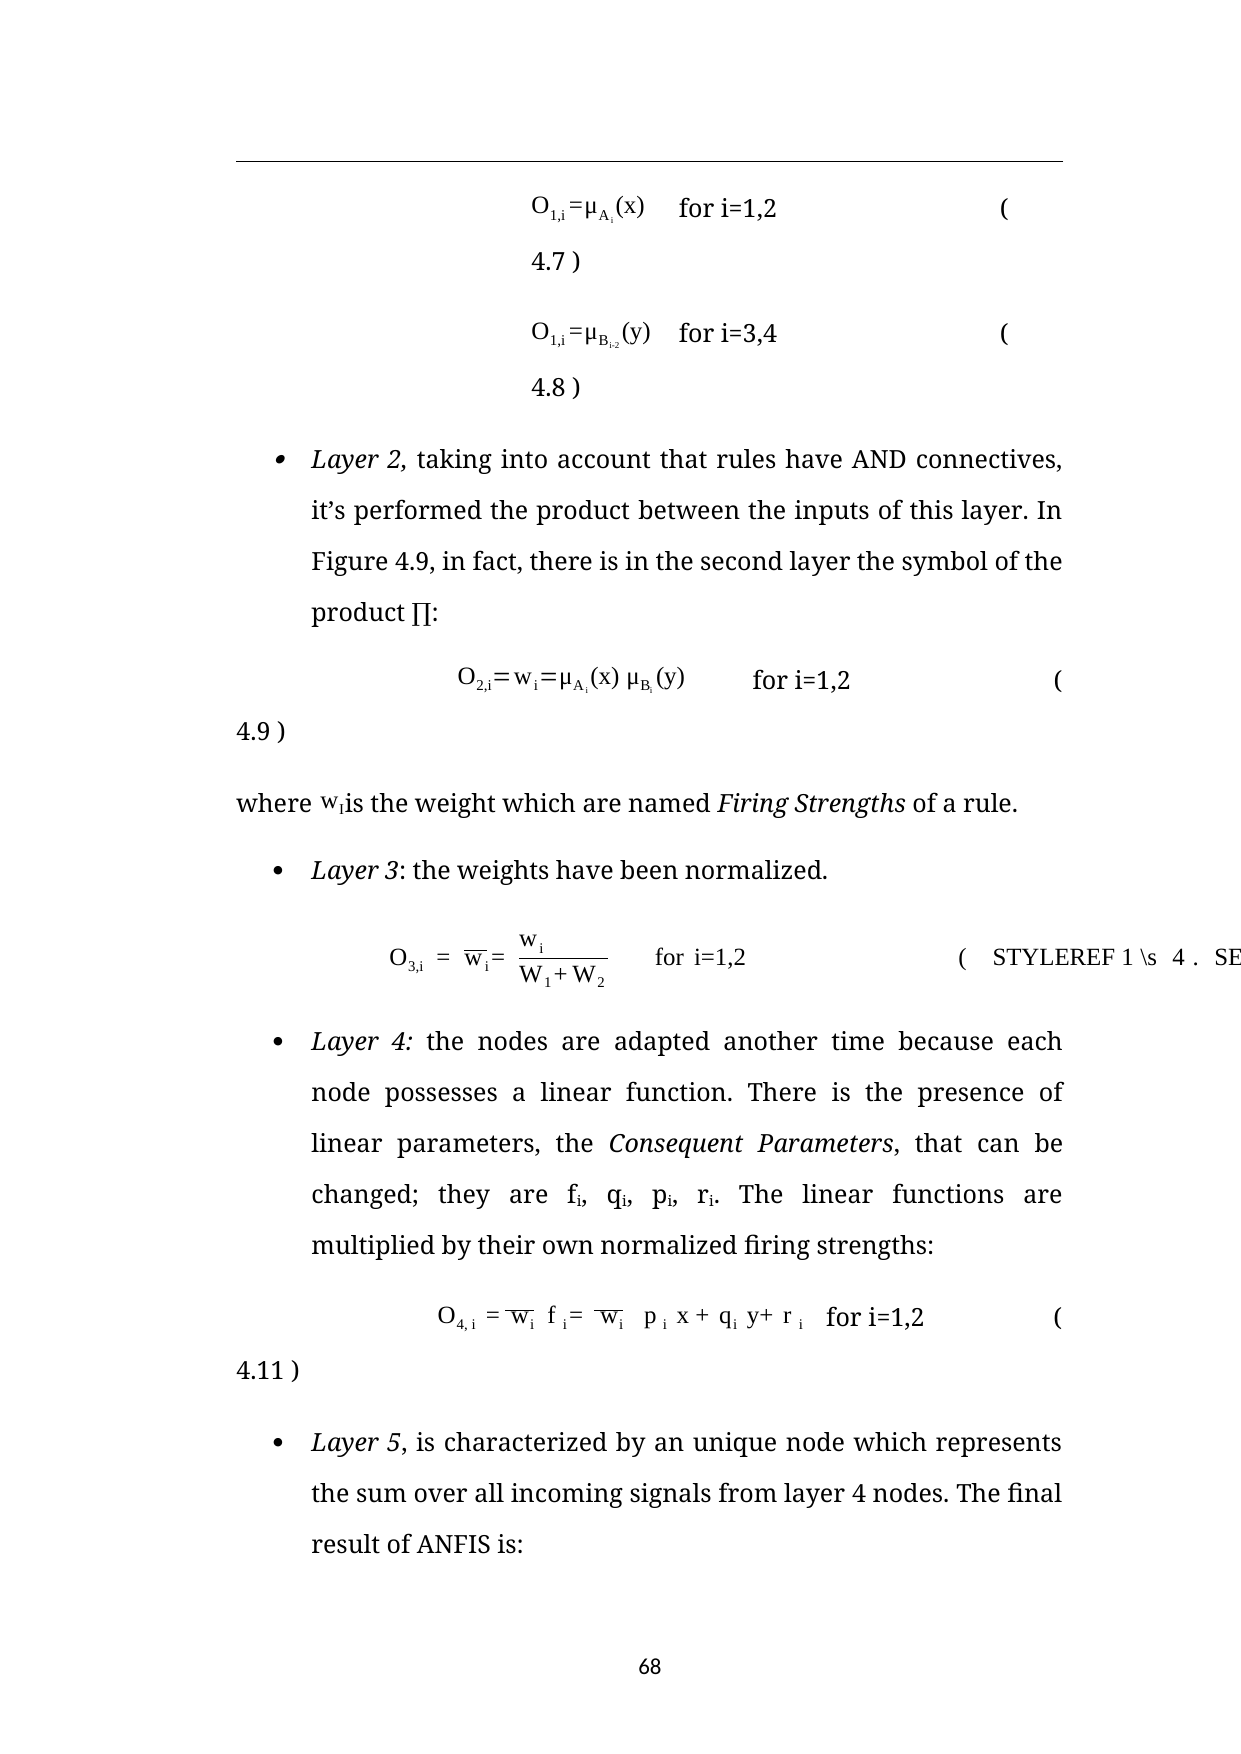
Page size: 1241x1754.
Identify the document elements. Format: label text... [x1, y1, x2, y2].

text where is the weight which are named Firing Strengths of a rule. [236, 785, 1063, 819]
list Layer 3: the weights have been normalized. [274, 853, 1063, 887]
list Layer 2, taking into account that rules have AND connectives, it’s performed the product between the inputs of this layer. In Figure 4.9, in fact, there is in the second layer the symbol of the product ∏: [274, 442, 1063, 629]
list Layer 5, is characterized by an unique node which represents the sum over all incoming signals from layer 4 nodes. The final result of ANFIS is: [274, 1424, 1063, 1560]
list Layer 4: the nodes are adapted another time because each node possesses a linear function. There is the presence of linear parameters, the Consequent Parameters, that can be changed; they are fi, qi, pi, ri. The linear functions are multiplied by their own normalized firing strengths: [274, 1023, 1063, 1262]
